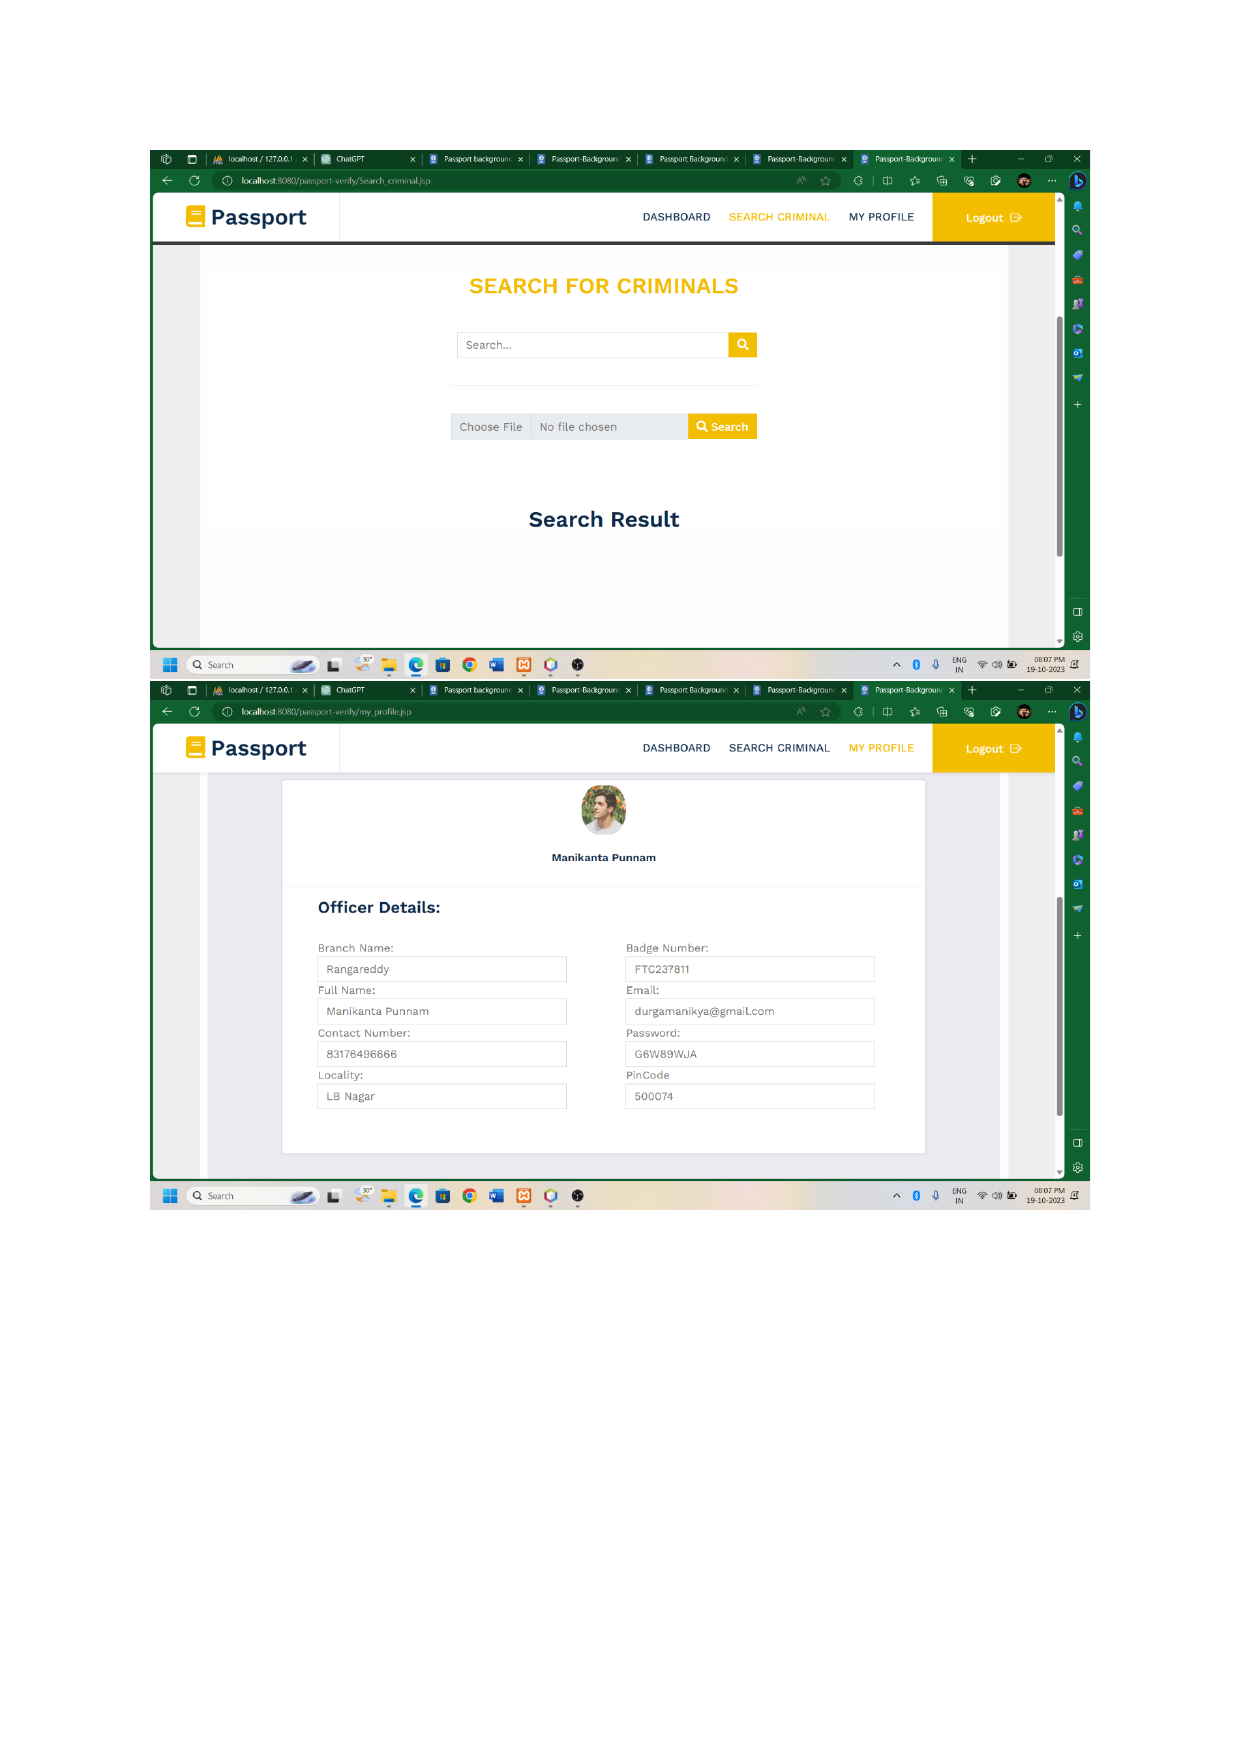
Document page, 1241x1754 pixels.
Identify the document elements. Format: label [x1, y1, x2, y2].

picture [150, 681, 1091, 1210]
picture [150, 150, 1091, 679]
